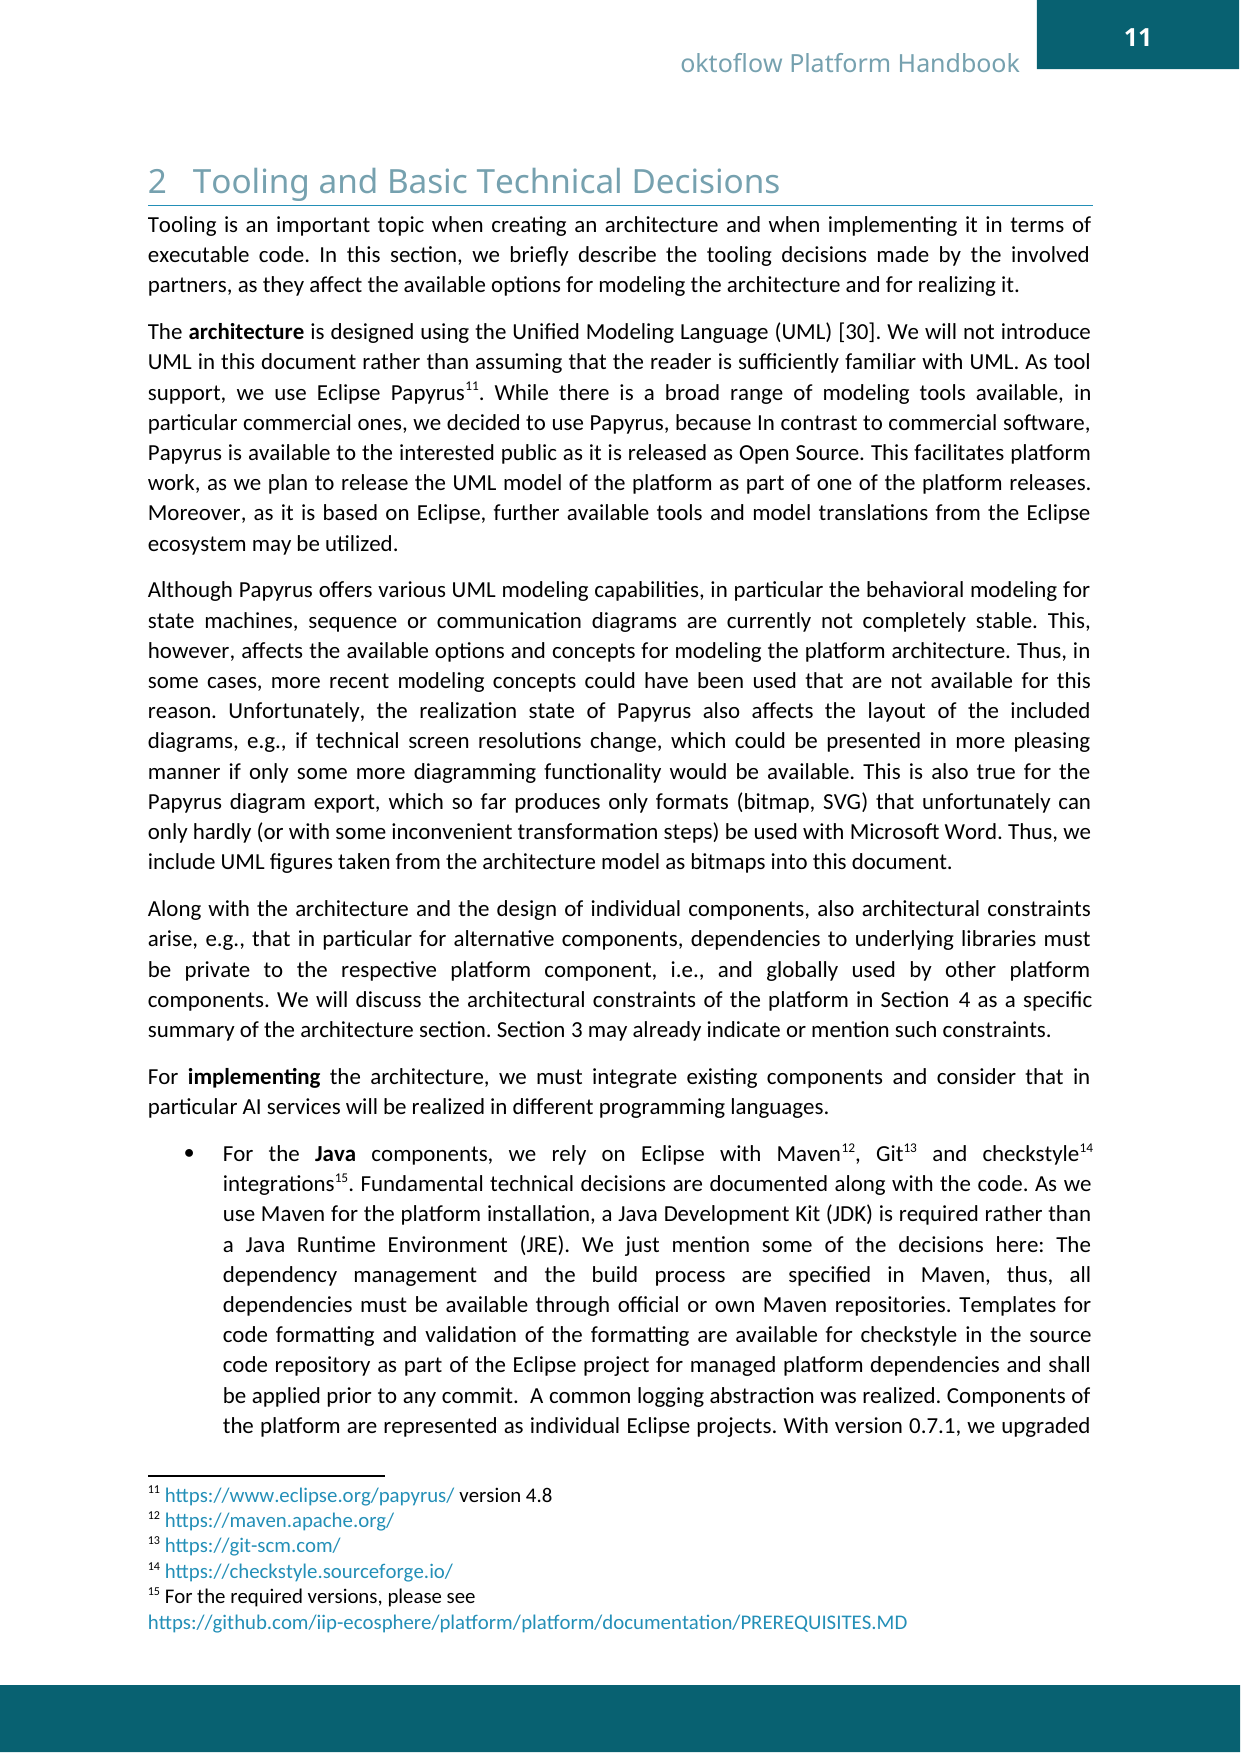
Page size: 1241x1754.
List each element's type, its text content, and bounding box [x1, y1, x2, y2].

text Along with the architecture and the design of individual components, also architectural constraints arise, e.g., that in particular for alternative components, dependencies to underlying libraries must be private to the respective platform component, i.e., and globally used by other platform components. We will discuss the architectural constraints of the platform in Section 4 as a specific summary of the architecture section. Section 3 may already indicate or mention such constraints. [148, 894, 1093, 1043]
text Tooling is an important topic when creating an architecture and when implementing it in terms of executable code. In this section, we briefly describe the tooling decisions made by the involved partners, as they affect the available options for modeling the architecture and for realizing it. [148, 210, 1093, 298]
text For implementing the architecture, we must integrate existing components and consider that in particular AI services will be realized in different programming languages. [148, 1062, 1093, 1120]
text Although Papyrus offers various UML modeling capabilities, in particular the behavioral modeling for state machines, sequence or communication diagrams are currently not completely stable. This, however, affects the available options and concepts for modeling the platform architecture. Thus, in some cases, more recent modeling concepts could have been used that are not available for this reason. Unfortunately, the realization state of Papyrus also affects the layout of the included diagrams, e.g., if technical screen resolutions change, which could be presented in more pleasing manner if only some more diagramming functionality would be available. This is also true for the Papyrus diagram export, which so far produces only formats (bitmap, SVG) that unfortunately can only hardly (or with some inconvenient transformation steps) be used with Microsoft Word. Thus, we include UML figures taken from the architecture model as bitmaps into this document. [148, 576, 1093, 876]
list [185, 1139, 1093, 1439]
subtitle Tooling and Basic Technical Decisions [148, 158, 1093, 205]
text The architecture is designed using the Unified Modeling Language (UML) [30]. We will not introduce UML in this document rather than assuming that the reader is sufficiently familiar with UML. As tool support, we use Eclipse Papyrus. While there is a broad range of modeling tools available, in particular commercial ones, we decided to use Papyrus, because In contrast to commercial software, Papyrus is available to the interested public as it is released as Open Source. This facilitates platform work, as we plan to release the UML model of the platform as part of one of the platform releases. Moreover, as it is based on Eclipse, further available tools and model translations from the Eclipse ecosystem may be utilized. [148, 317, 1093, 557]
